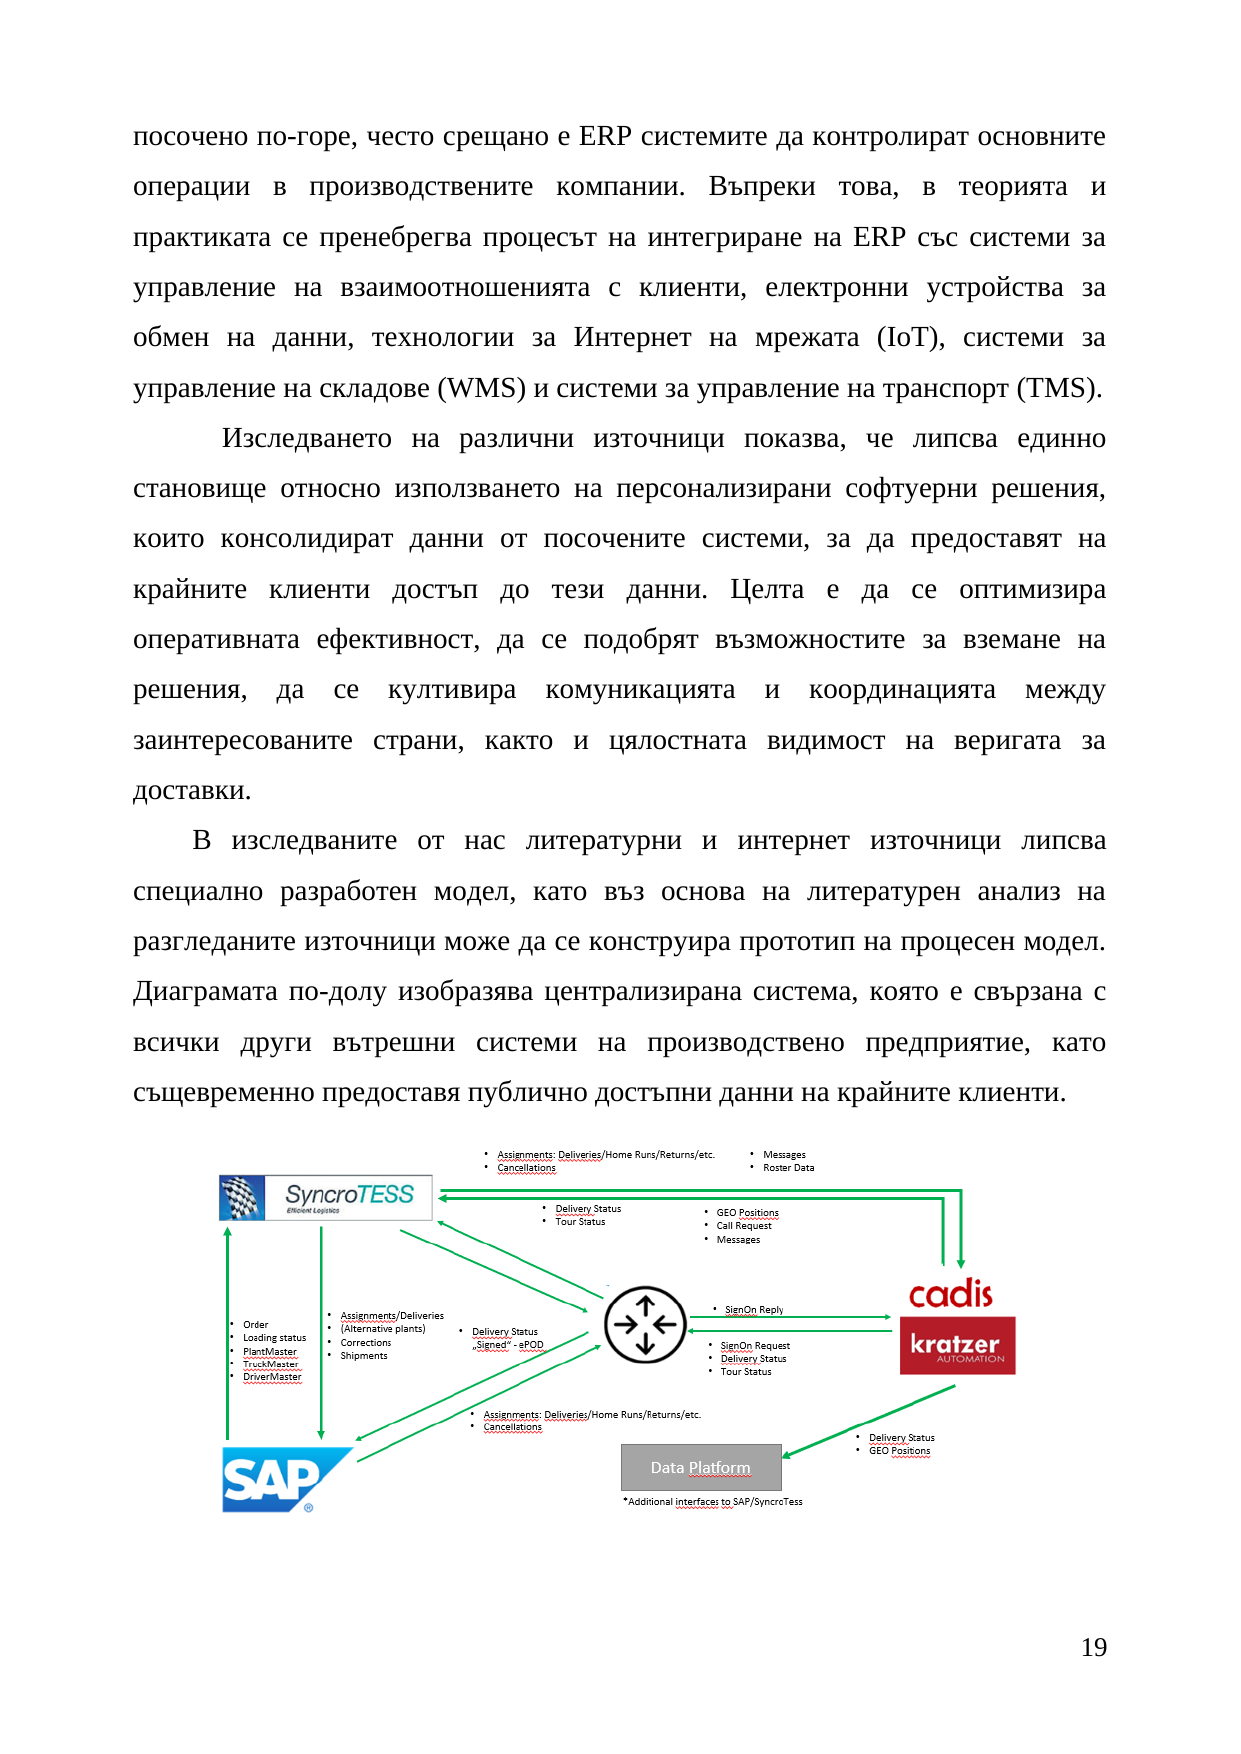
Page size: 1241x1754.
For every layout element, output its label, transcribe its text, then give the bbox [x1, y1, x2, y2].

picture [192, 1124, 1044, 1543]
text В изследваните от нас литературни и интернет източници липсва специално разработен модел, като въз основа на литературен анализ на разгледаните източници може да се конструира прототип на процесен модел. Диаграмата по-долу изобразява централизирана система, която е свързана с всички други вътрешни системи на производствено предприятие, като същевременно предоставя публично достъпни данни на крайните клиенти. [133, 822, 1107, 1108]
text Изследването на различни източници показва, че липсва единно становище относно използването на персонализирани софтуерни решения, които консолидират данни от посочените системи, за да предоставят на крайните клиенти достъп до тези данни. Целта е да се оптимизира оперативната ефективност, да се подобрят възможностите за вземане на решения, да се култивира комуникацията и координацията между заинтересованите страни, както и цялостната видимост на веригата за доставки. [133, 420, 1107, 806]
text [133, 118, 1107, 403]
